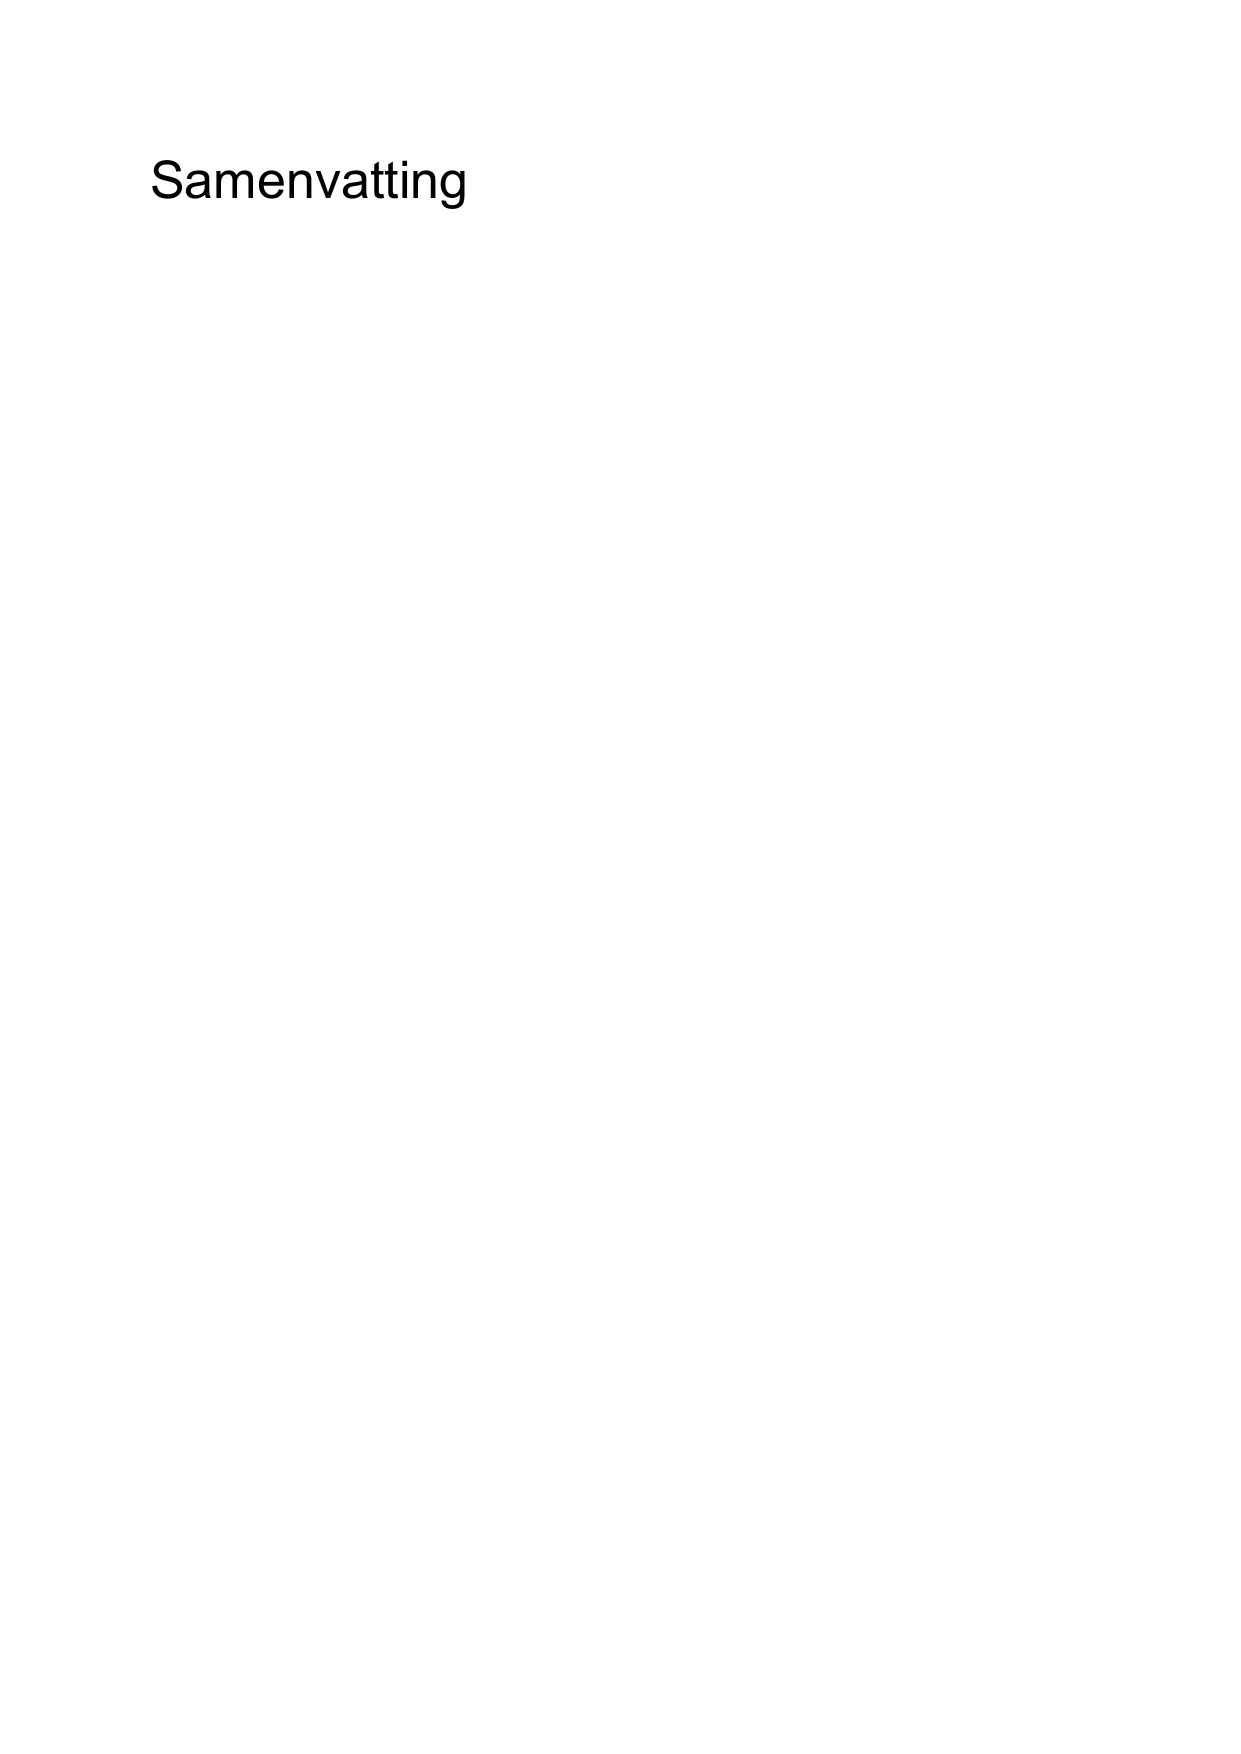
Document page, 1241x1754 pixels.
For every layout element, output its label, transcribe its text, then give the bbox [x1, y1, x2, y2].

text Samenvatting [150, 150, 1090, 210]
